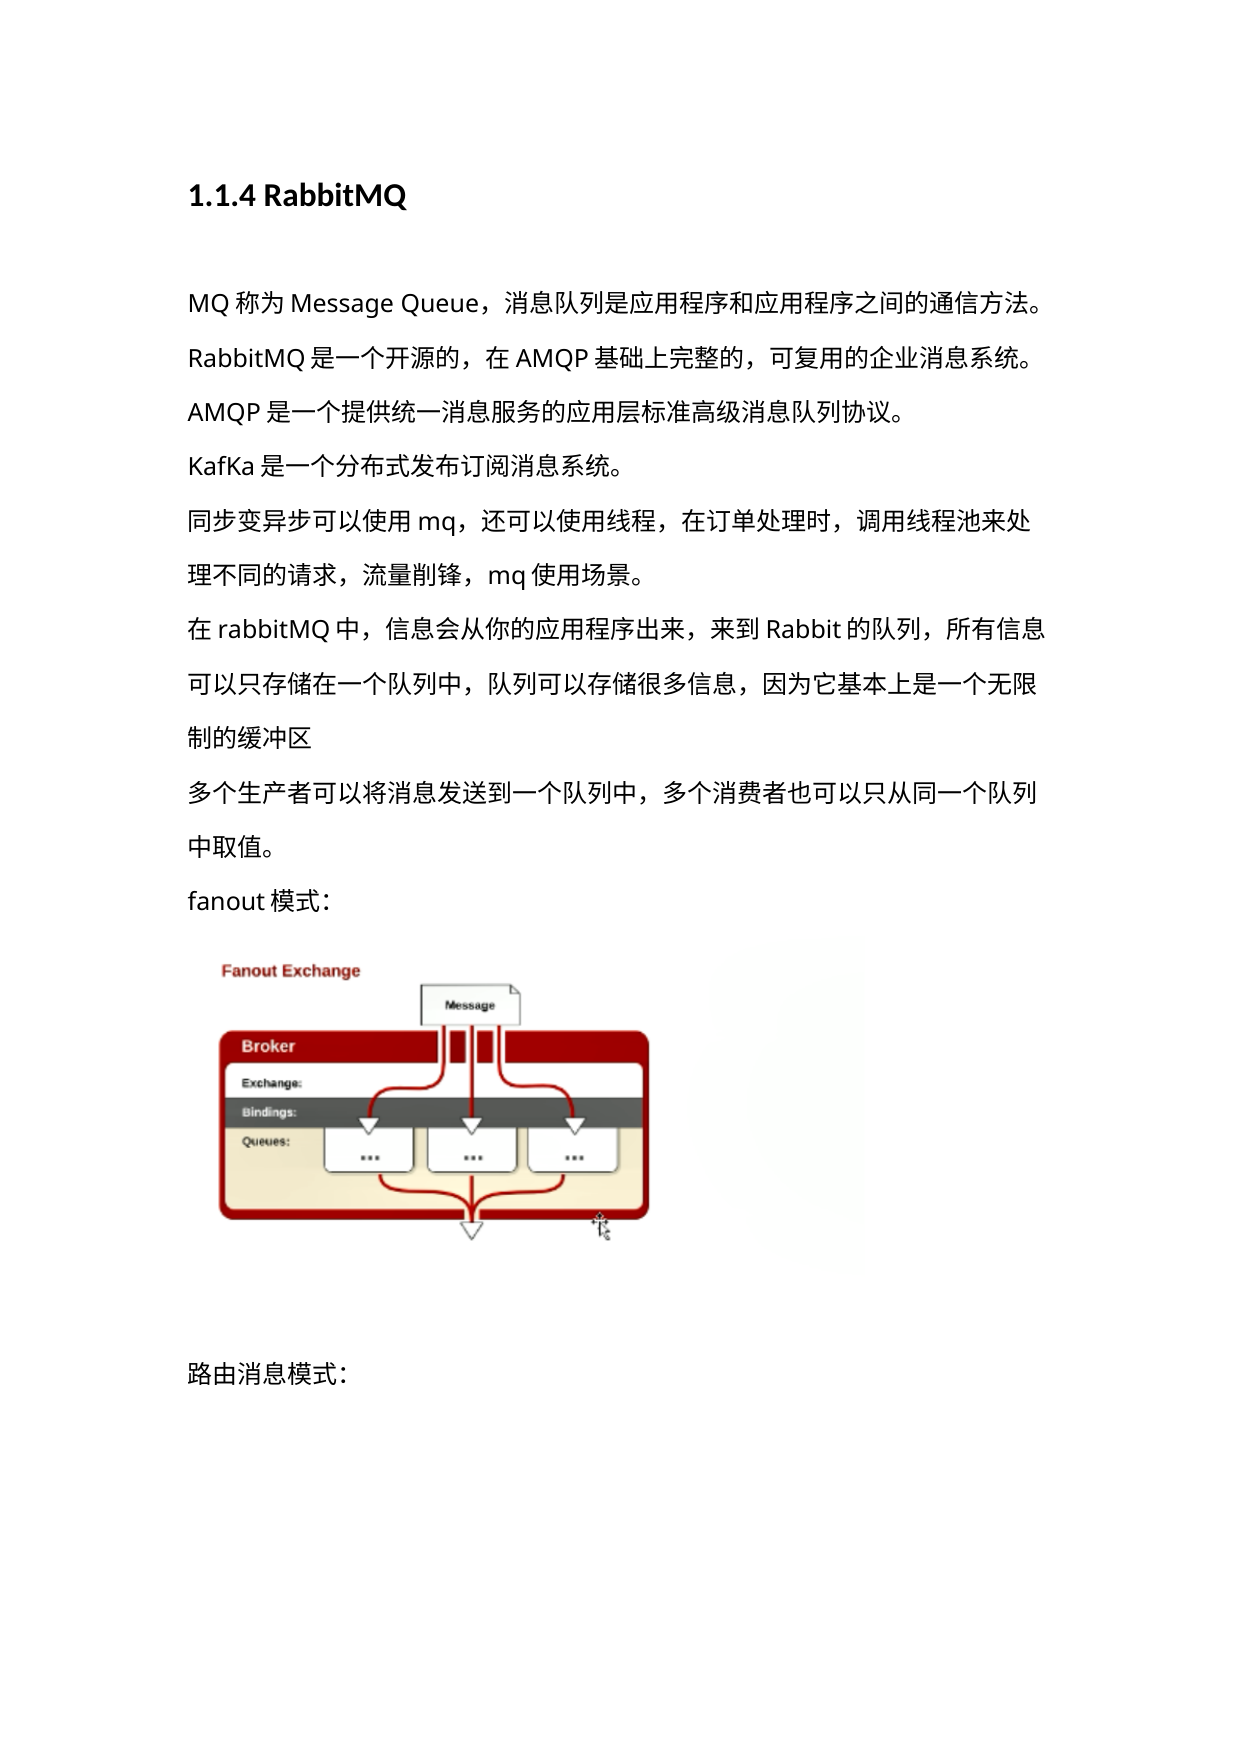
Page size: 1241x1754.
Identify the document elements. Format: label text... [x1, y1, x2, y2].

text MQ称为Message Queue，消息队列是应用程序和应用程序之间的通信方法。 [187, 284, 1053, 320]
text fanout模式： [187, 882, 1053, 918]
text KafKa是一个分布式发布订阅消息系统。 [187, 447, 1053, 483]
text 同步变异步可以使用mq，还可以使用线程，在订单处理时，调用线程池来处理不同的请求，流量削锋，mq使用场景。 [187, 501, 1053, 592]
subtitle 1.1.4 RabbitMQ [187, 162, 1053, 227]
text 在rabbitMQ中，信息会从你的应用程序出来，来到Rabbit的队列，所有信息可以只存储在一个队列中，队列可以存储很多信息，因为它基本上是一个无限制的缓冲区 [187, 610, 1053, 755]
text 路由消息模式： [187, 1355, 1053, 1391]
picture [187, 936, 865, 1289]
text 多个生产者可以将消息发送到一个队列中，多个消费者也可以只从同一个队列中取值。 [187, 773, 1053, 864]
text AMQP是一个提供统一消息服务的应用层标准高级消息队列协议。 [187, 392, 1053, 429]
text RabbitMQ是一个开源的，在AMQP基础上完整的，可复用的企业消息系统。 [187, 338, 1053, 374]
